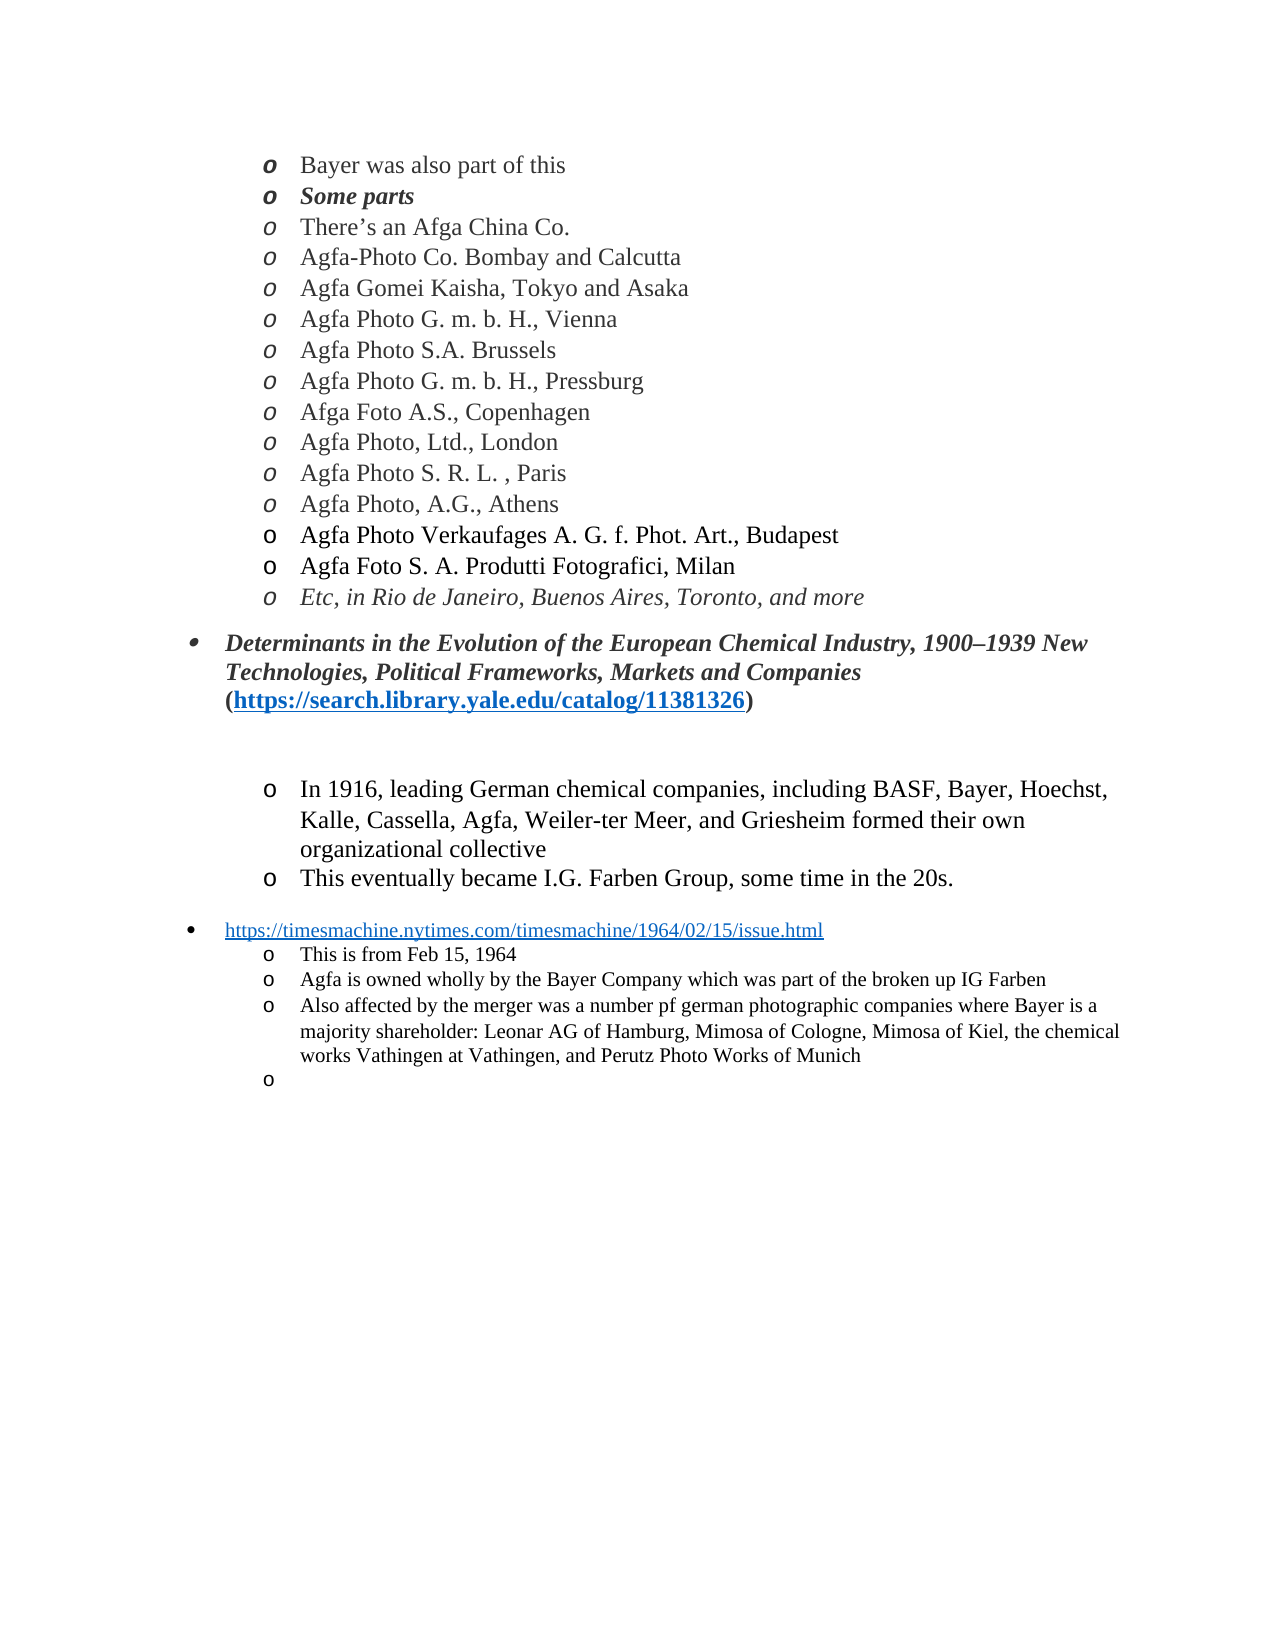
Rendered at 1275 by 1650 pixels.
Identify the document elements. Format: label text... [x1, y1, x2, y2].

list Agfa is owned wholly by the Bayer Company which was part of the broken up IG Farben [262, 967, 1125, 993]
list Agfa-Photo Co. Bombay and Calcutta [262, 242, 1125, 273]
list This eventually became I.G. Farben Group, some time in the 20s. [262, 863, 1125, 893]
list In 1916, leading German chemical companies, including BASF, Bayer, Hoechst, Kalle, Cassella, Agfa, Weiler-ter Meer, and Griesheim formed their own organizational collective [262, 774, 1125, 863]
list Bayer was also part of this [262, 150, 1125, 181]
list Agfa Photo S. R. L. , Paris [262, 458, 1125, 489]
list Etc, in Rio de Janeiro, Buenos Aires, Toronto, and more [262, 582, 1125, 612]
list Also affected by the merger was a number pf german photographic companies where Bayer is a majority shareholder: Leonar AG of Hamburg, Mimosa of Cologne, Mimosa of Kiel, the chemical works Vathingen at Vathingen, and Perutz Photo Works of Munich [262, 993, 1125, 1067]
list Agfa Foto S. A. Produtti Fotografici, Milan [262, 551, 1125, 582]
list Agfa Gomei Kaisha, Tokyo and Asaka [262, 273, 1125, 304]
list Agfa Photo G. m. b. H., Pressburg [262, 366, 1125, 397]
list There’s an Afga China Co. [262, 212, 1125, 242]
list Some parts [262, 181, 1125, 212]
list Afga Foto A.S., Copenhagen [262, 397, 1125, 427]
list This is from Feb 15, 1964 [262, 942, 1125, 967]
list Agfa Photo, Ltd., London [262, 427, 1125, 458]
list Agfa Photo, A.G., Athens [262, 489, 1125, 520]
list https://timesmachine.nytimes.com/timesmachine/1964/02/15/issue.html [187, 918, 1125, 942]
list Agfa Photo S.A. Brussels [262, 335, 1125, 366]
list Agfa Photo Verkaufages A. G. f. Phot. Art., Budapest [262, 520, 1125, 551]
list Agfa Photo G. m. b. H., Vienna [262, 304, 1125, 335]
subtitle Determinants in the Evolution of the European Chemical Industry, 1900–1939 New Technologies, Political Frameworks, Markets and Companies (https://search.library.yale.edu/catalog/11381326) [187, 628, 1125, 714]
